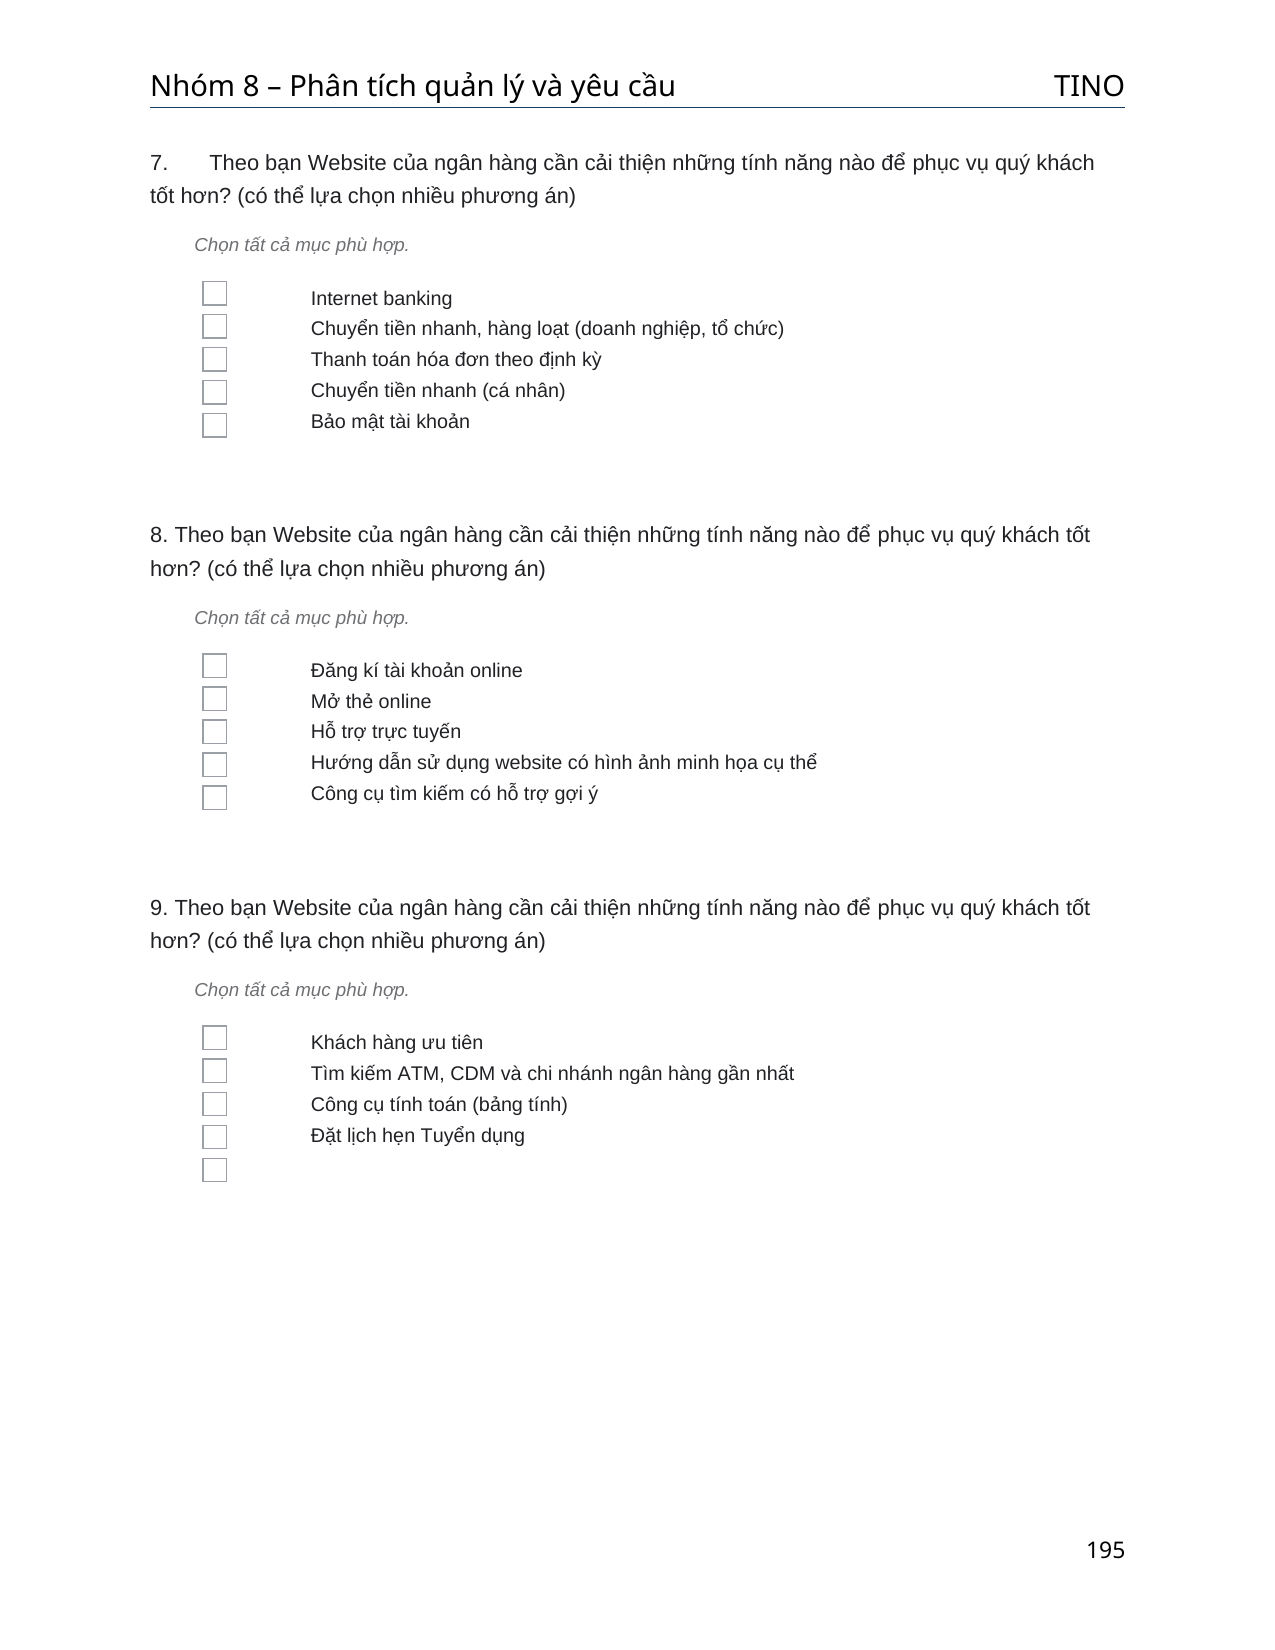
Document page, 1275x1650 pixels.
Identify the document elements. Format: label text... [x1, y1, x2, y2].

text Bảo mật tài khoản [215, 410, 1125, 432]
text Chuyển tiền nhanh (cá nhân) [215, 379, 1125, 402]
text Hỗ trợ trực tuyến [227, 720, 1125, 743]
text Hướng dẫn sử dụng website có hình ảnh minh họa cụ thể [215, 751, 1125, 774]
text Chọn tất cả mục phù hợp. [194, 606, 1125, 628]
text Internet banking [215, 286, 1125, 309]
text Đăng kí tài khoản online [215, 659, 1125, 681]
text Chuyển tiền nhanh, hàng loạt (doanh nghiệp, tổ chức) [215, 317, 1125, 340]
text Công cụ tìm kiếm có hỗ trợ gợi ý [215, 782, 1125, 805]
text Chọn tất cả mục phù hợp. [194, 979, 1125, 1000]
text Tìm kiếm ATM, CDM và chi nhánh ngân hàng gần nhất [215, 1062, 1125, 1084]
text Chọn tất cả mục phù hợp. [194, 234, 1125, 256]
text Khách hàng ưu tiên [215, 1031, 1125, 1054]
text 7. Theo bạn Website của ngân hàng cần cải thiện những tính năng nào để phục vụ quý khách tốt hơn? (có thể lựa chọn nhiều phương án) [150, 150, 1125, 209]
text 8. Theo bạn Website của ngân hàng cần cải thiện những tính năng nào để phục vụ quý khách tốt hơn? (có thể lựa chọn nhiều phương án) [150, 522, 1125, 581]
text Công cụ tính toán (bảng tính) [227, 1093, 1125, 1115]
text Mở thẻ online [215, 689, 1125, 712]
text Thanh toán hóa đơn theo định kỳ [227, 348, 1125, 371]
text Đặt lịch hẹn Tuyển dụng [215, 1123, 562, 1146]
text 9. Theo bạn Website của ngân hàng cần cải thiện những tính năng nào để phục vụ quý khách tốt hơn? (có thể lựa chọn nhiều phương án) [150, 894, 1125, 953]
